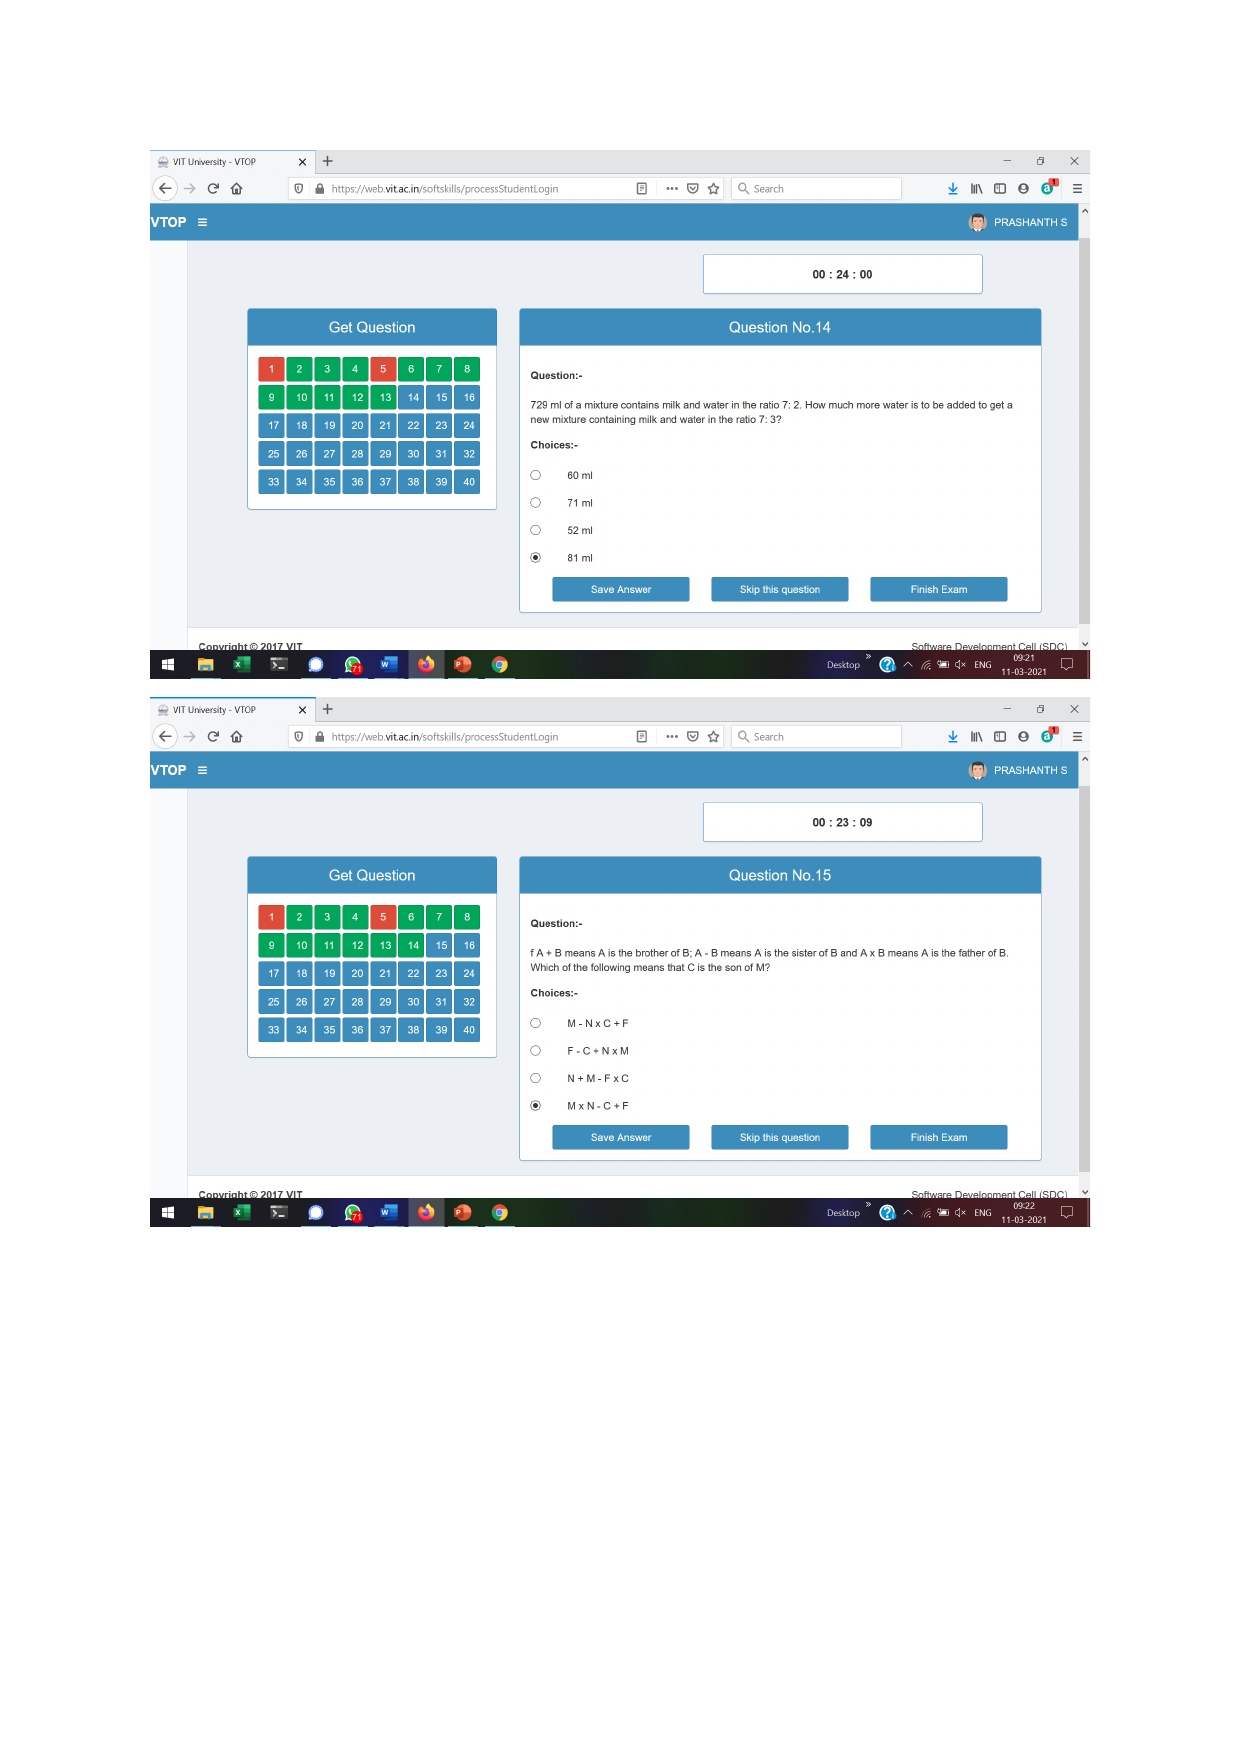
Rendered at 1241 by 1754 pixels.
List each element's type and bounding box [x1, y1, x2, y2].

picture [150, 697, 1091, 1227]
picture [150, 150, 1091, 679]
